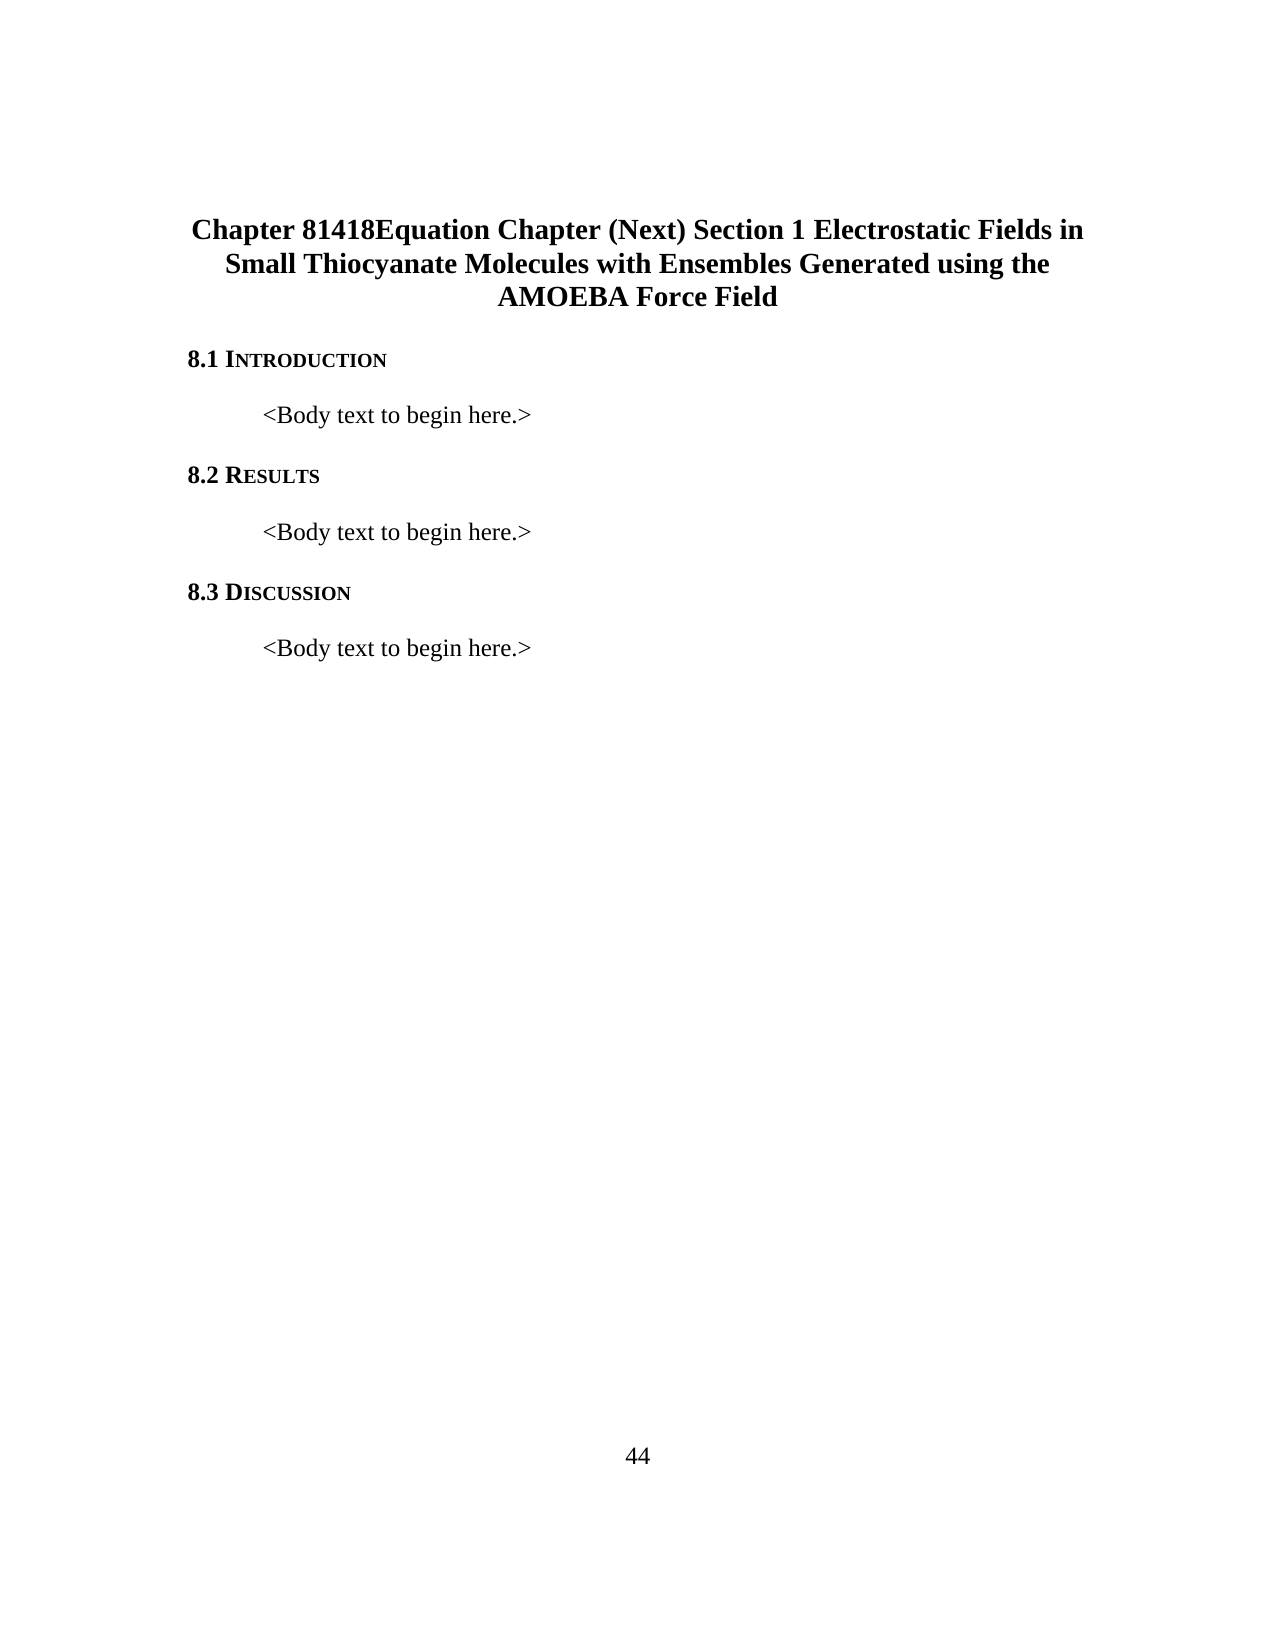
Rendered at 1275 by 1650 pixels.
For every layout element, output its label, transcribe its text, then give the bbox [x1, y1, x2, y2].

subtitle Results [187, 461, 1087, 489]
text <Body text to begin here.> [187, 496, 1087, 546]
subtitle Discussion [187, 577, 1087, 606]
subtitle Electrostatic Fields in Small Thiocyanate Molecules with Ensembles Generated using the AMOEBA Force Field [187, 212, 1087, 313]
subtitle Introduction [187, 344, 1087, 373]
text <Body text to begin here.> [187, 612, 1087, 662]
text <Body text to begin here.> [187, 379, 1087, 429]
